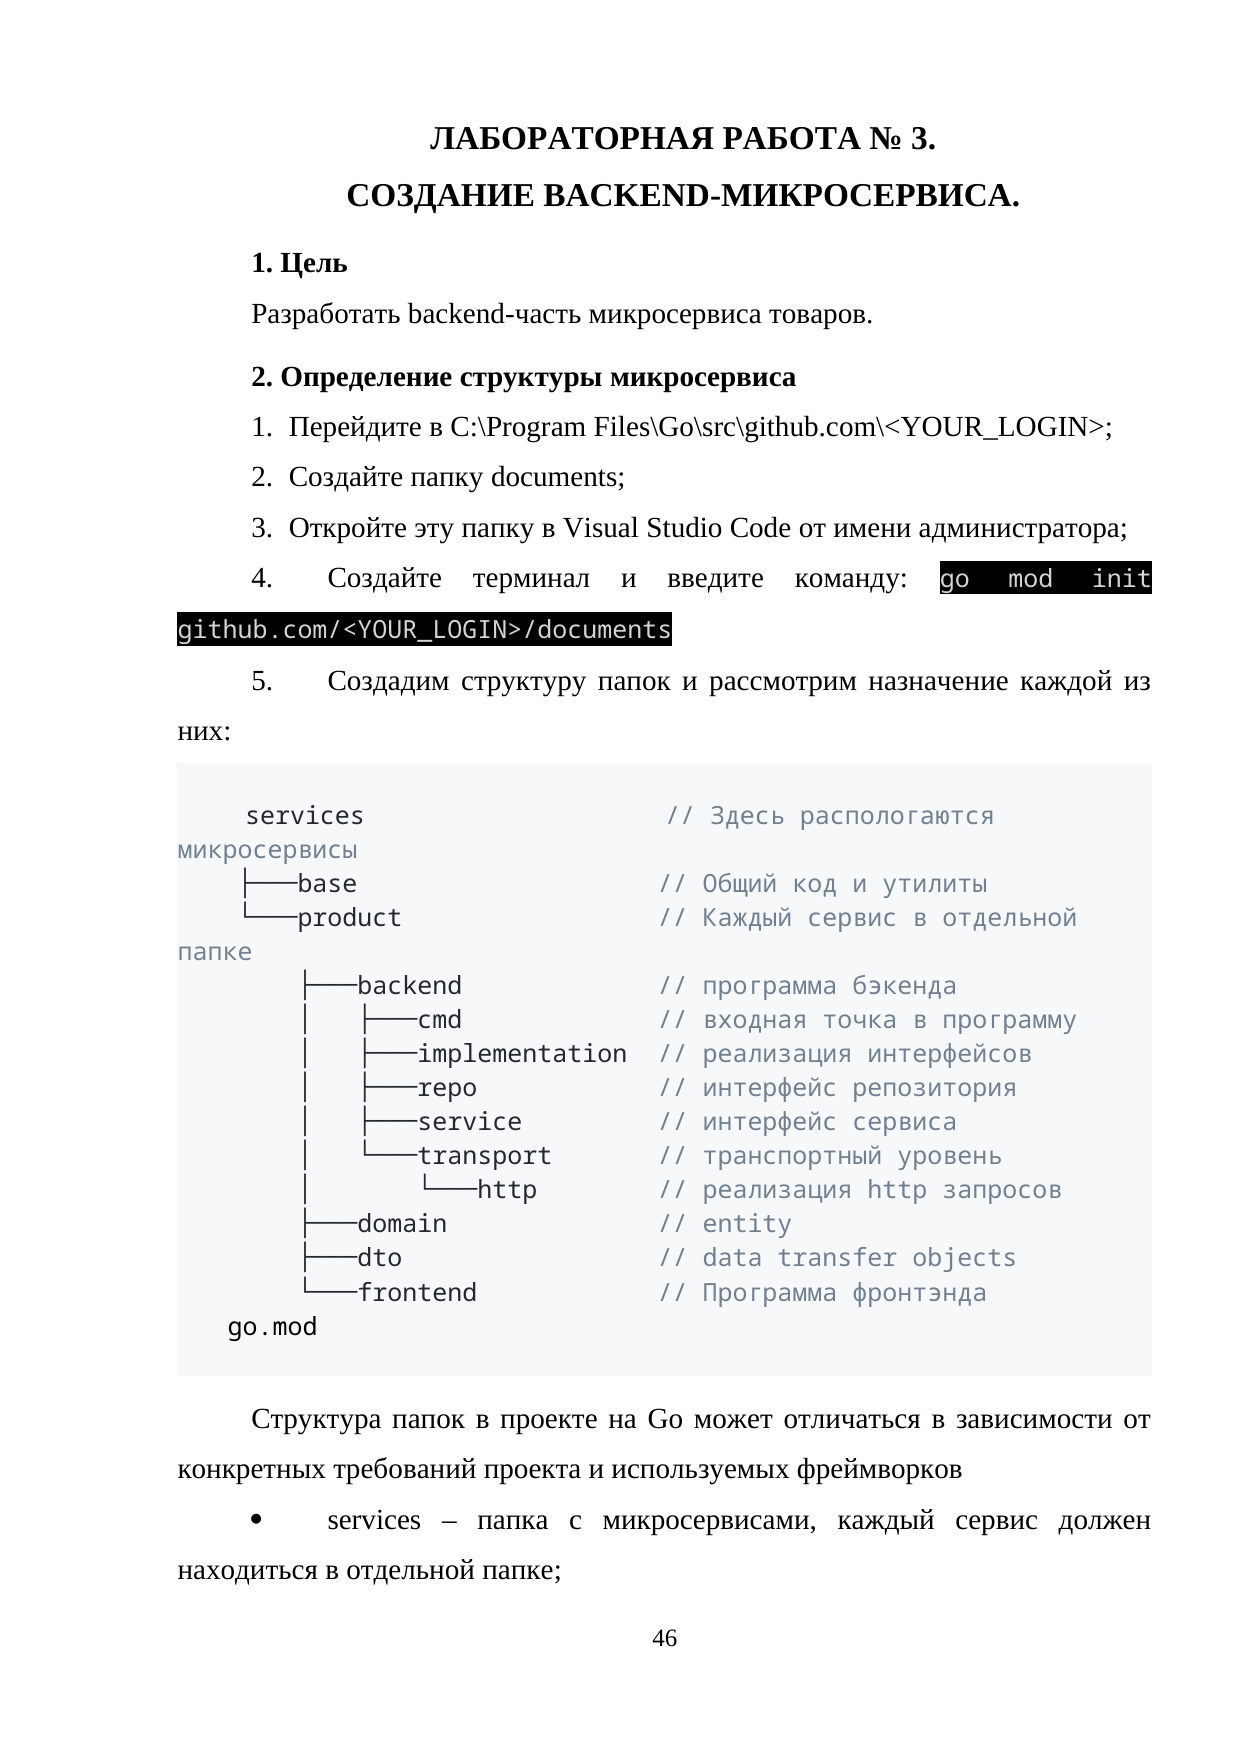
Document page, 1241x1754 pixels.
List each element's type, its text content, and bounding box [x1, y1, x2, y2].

list Создадим структуру папок и рассмотрим назначение каждой из них: [177, 663, 1152, 746]
text Разработать backend-часть микросервиса товаров. [177, 296, 1152, 329]
text ├───base // Общий код и утилиты [177, 865, 1152, 899]
text │ ├───implementation // реализация интерфейсов [177, 1036, 1152, 1070]
list Перейдите в C:\Program Files\Go\src\github.com\<YOUR_LOGIN>; [251, 409, 1152, 443]
list services – папка с микросервисами, каждый сервис должен находиться в отдельной папке; [177, 1502, 1152, 1586]
list Создайте терминал и введите команду: go mod init github.com/<YOUR_LOGIN>/documents [177, 560, 1152, 646]
subtitle Определение структуры микросервиса [251, 359, 1152, 392]
text go.mod [177, 1308, 1152, 1342]
text │ ├───cmd // входная точка в программу [177, 1002, 1152, 1036]
text │ ├───service // интерфейс сервиса [177, 1104, 1152, 1138]
text services // Здесь распологаются микросервисы [177, 797, 1152, 865]
text ├───backend // программа бэкенда [177, 968, 1152, 1002]
list Создайте папку documents; [251, 459, 1152, 493]
text │ └───http // реализация http запросов [177, 1172, 1152, 1206]
text │ └───transport // транспортный уровень [177, 1138, 1152, 1172]
list Откройте эту папку в Visual Studio Code от имени администратора; [251, 510, 1152, 543]
text │ ├───repo // интерфейс репозитория [177, 1070, 1152, 1104]
subtitle Лабораторная работа № 3. Создание Backend-микросервиса. [215, 118, 1152, 214]
text └───product // Каждый сервис в отдельной папке [177, 899, 1152, 968]
text ├───domain // entity [177, 1206, 1152, 1240]
text ├───dto // data transfer objects [177, 1240, 1152, 1274]
subtitle Цель [251, 246, 1152, 279]
text Структура папок в проекте на Go может отличаться в зависимости от конкретных требований проекта и используемых фреймворков [177, 1401, 1152, 1485]
text └───frontend // Программа фронтэнда [177, 1274, 1152, 1308]
